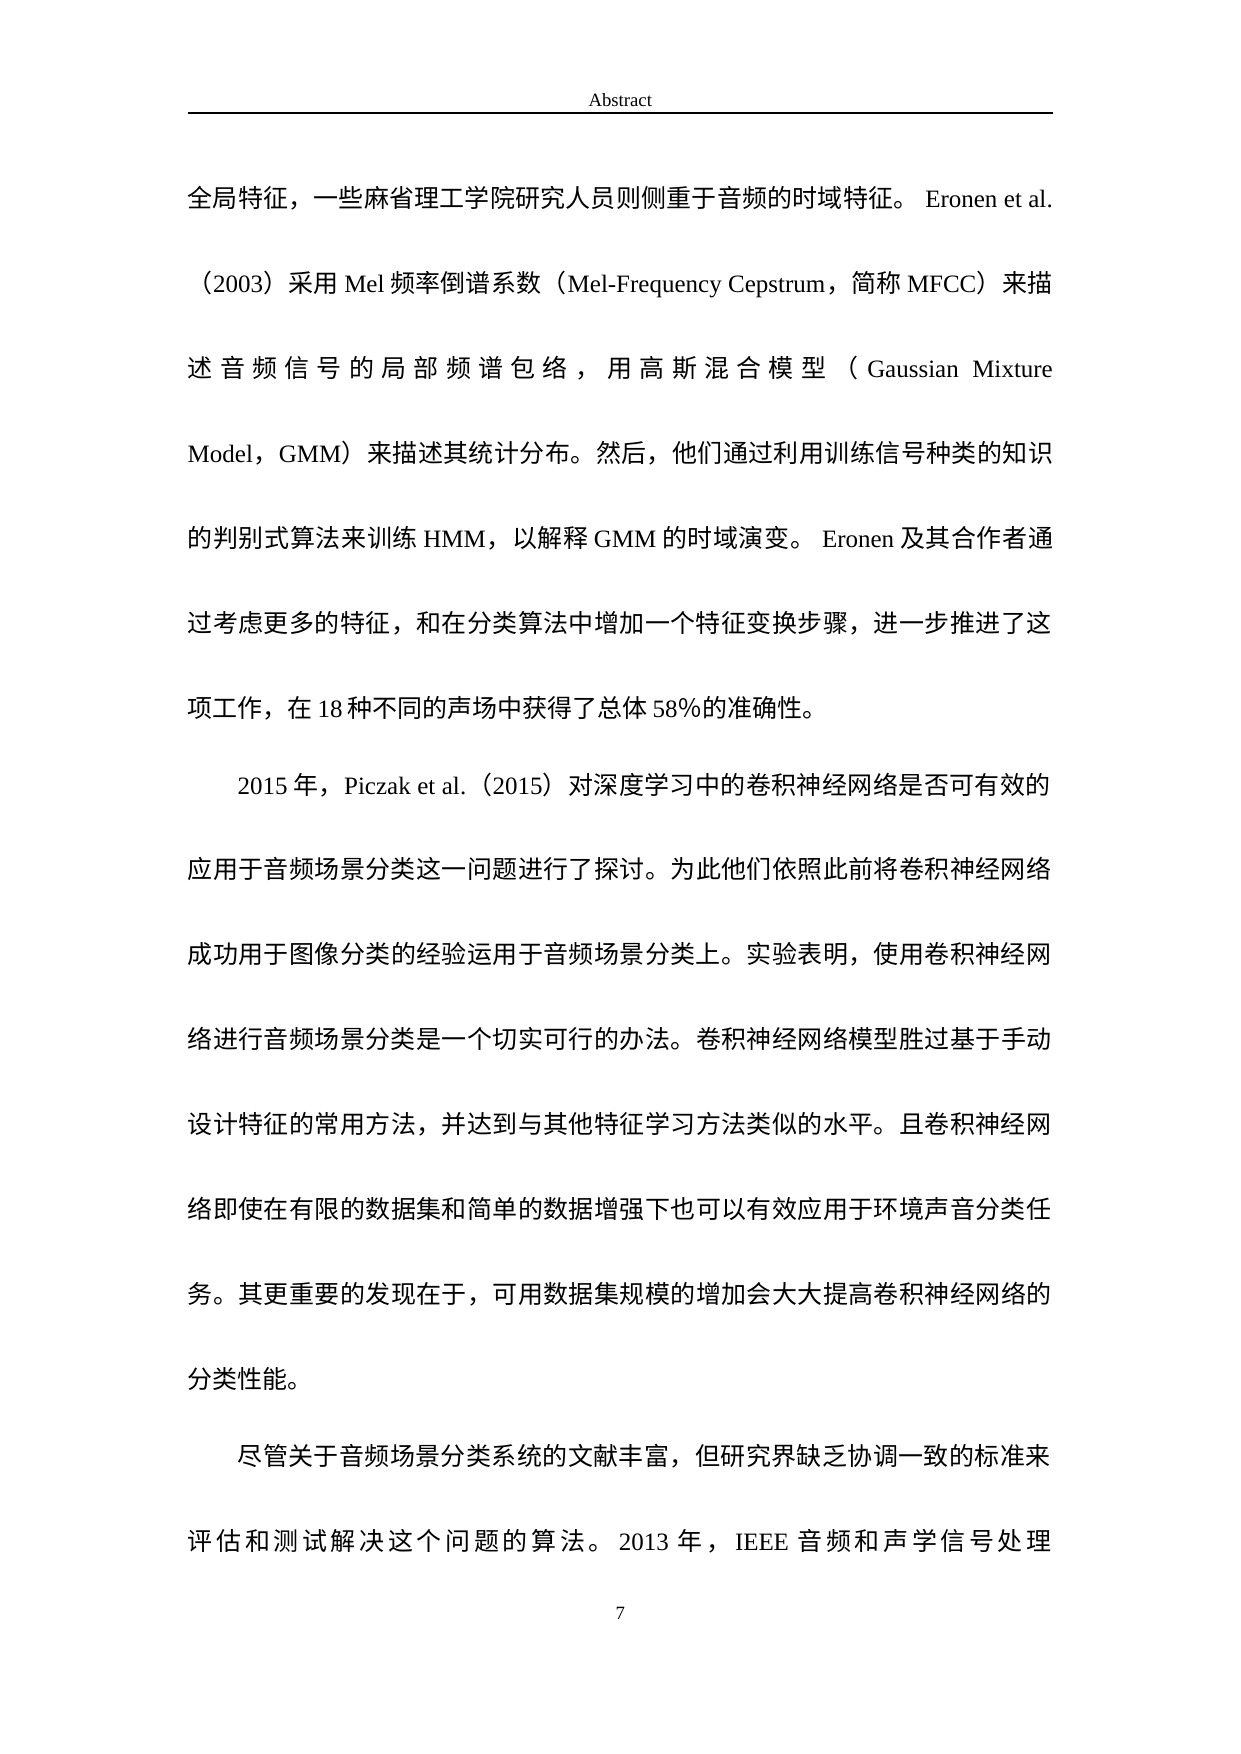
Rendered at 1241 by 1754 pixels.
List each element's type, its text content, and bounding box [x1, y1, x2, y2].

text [187, 1421, 1053, 1573]
text 2015年，Piczak et al.（2015）对深度学习中的卷积神经网络是否可有效的应用于音频场景分类这一问题进行了探讨。为此他们依照此前将卷积神经网络成功用于图像分类的经验运用于音频场景分类上。实验表明，使用卷积神经网络进行音频场景分类是一个切实可行的办法。卷积神经网络模型胜过基于手动设计特征的常用方法，并达到与其他特征学习方法类似的水平。且卷积神经网络即使在有限的数据集和简单的数据增强下也可以有效应用于环境声音分类任务。其更重要的发现在于，可用数据集规模的增加会大大提高卷积神经网络的分类性能。 [187, 749, 1053, 1411]
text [187, 163, 1053, 740]
